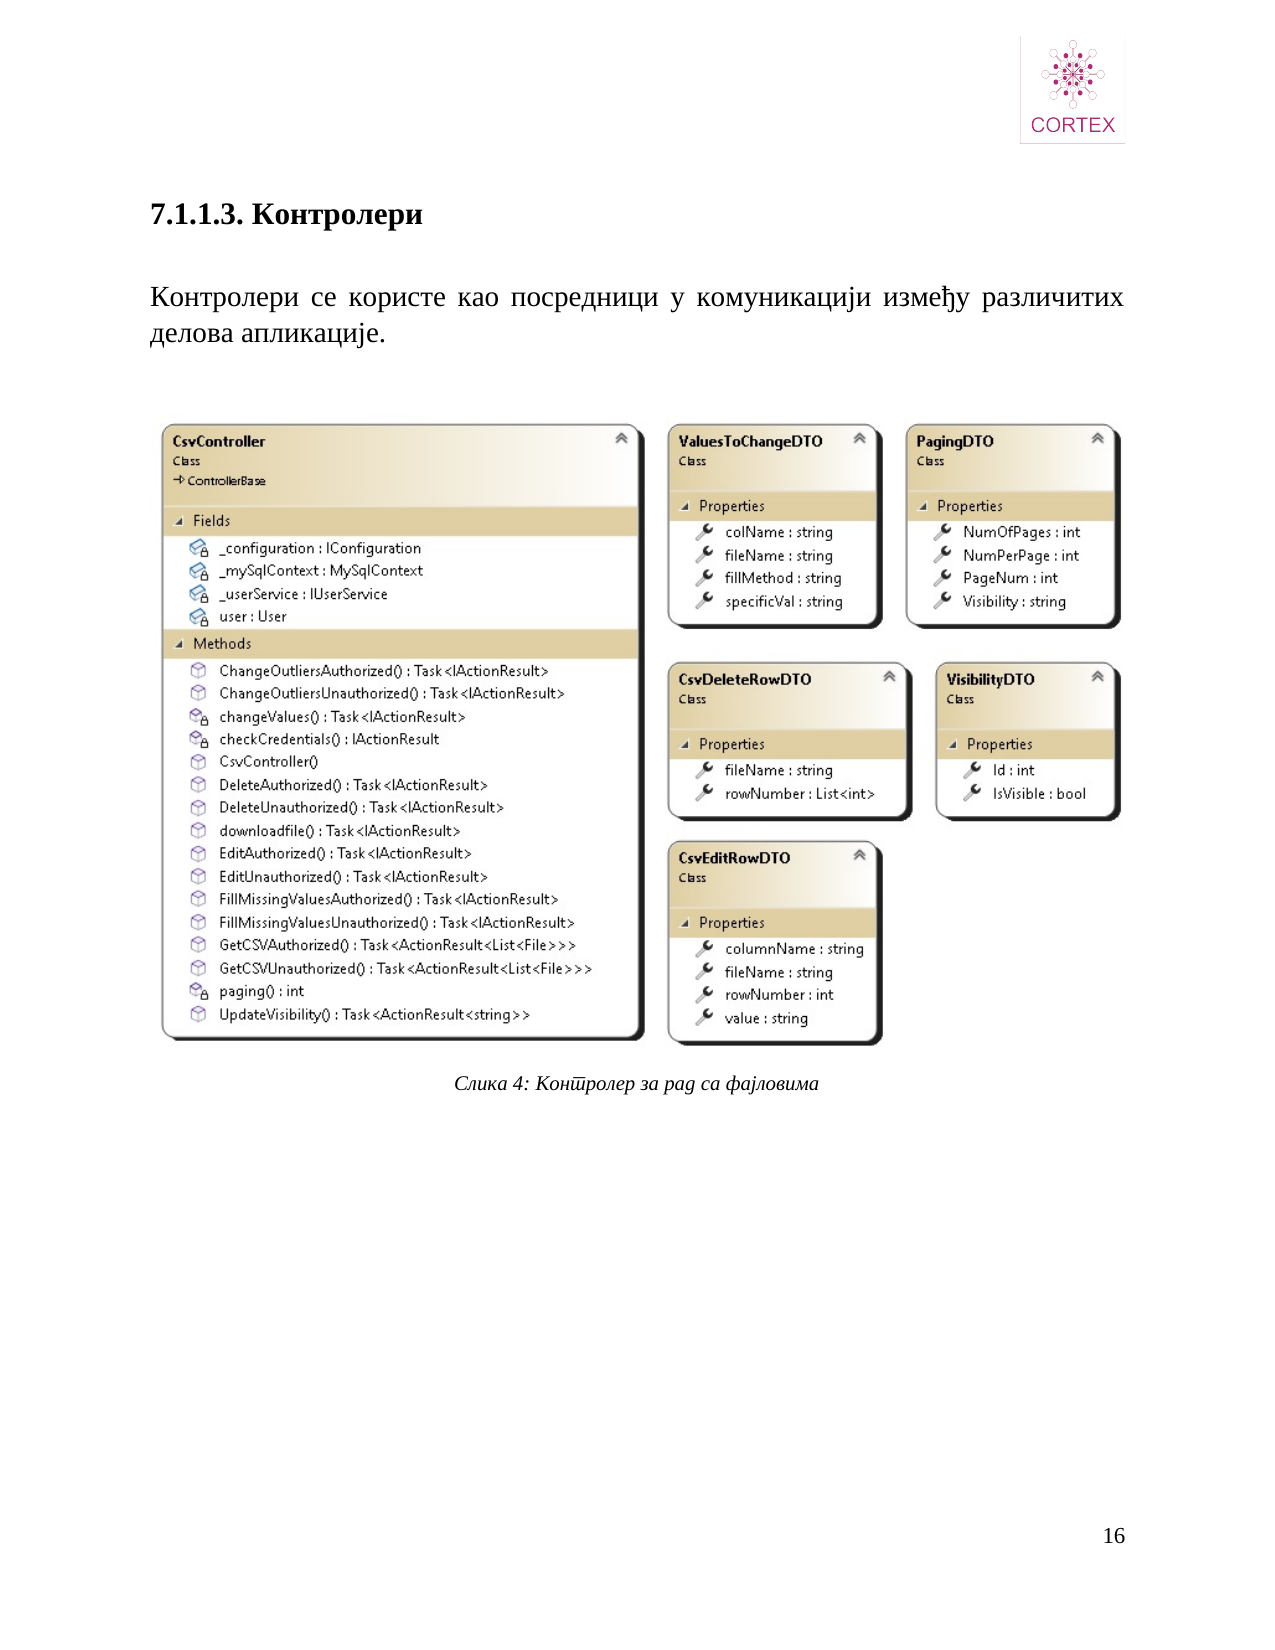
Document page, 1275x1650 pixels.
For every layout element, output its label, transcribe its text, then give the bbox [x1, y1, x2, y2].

picture [1020, 36, 1125, 144]
text Слика 4: Контролер за рад са фајловима [150, 1071, 1125, 1095]
picture [150, 413, 1125, 1052]
subtitle 7.1.1.3. Контролери [150, 195, 1125, 231]
text Контролери се користе као посредници у комуникацији између различитих делова апликације. [150, 279, 1125, 349]
